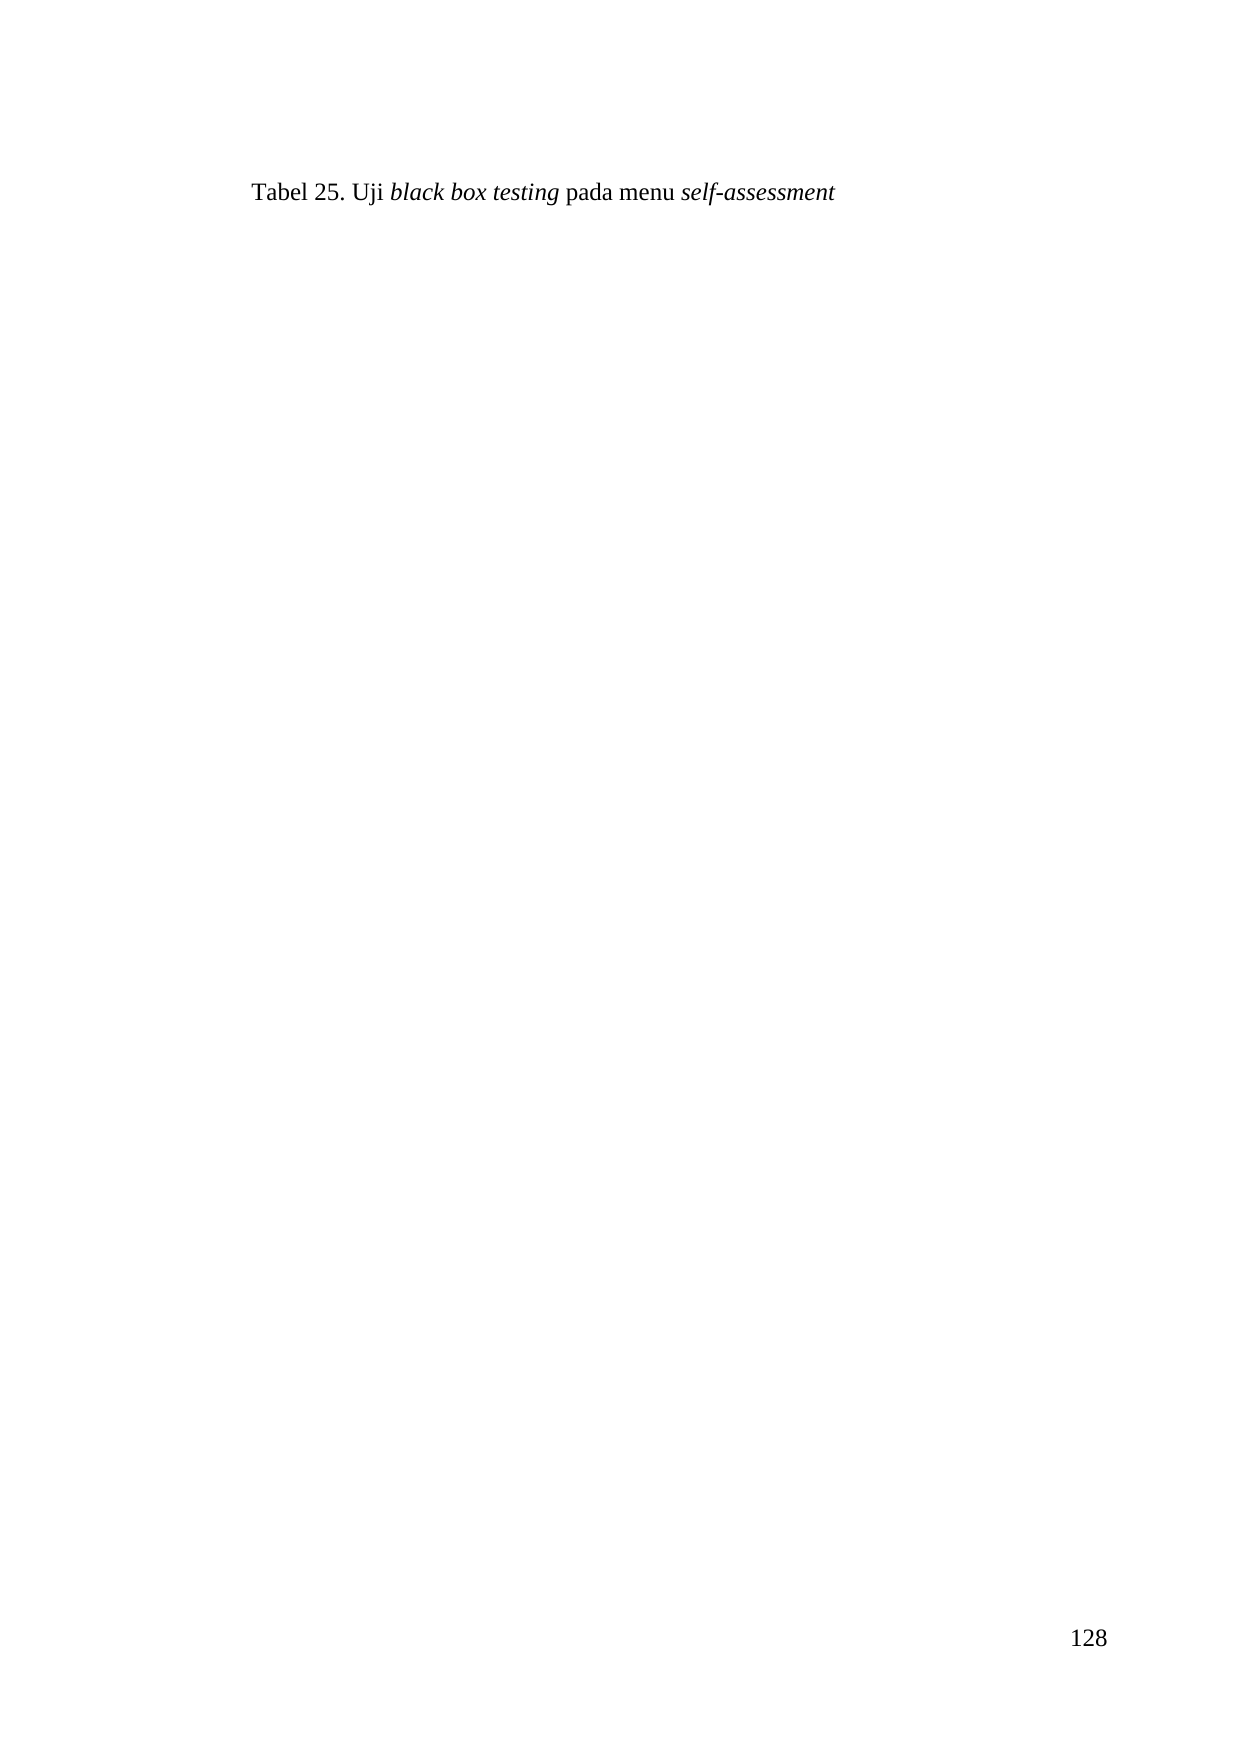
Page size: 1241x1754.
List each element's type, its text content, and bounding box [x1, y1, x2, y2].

text Tabel 25. Uji black box testing pada menu self-assessment [251, 177, 1107, 206]
